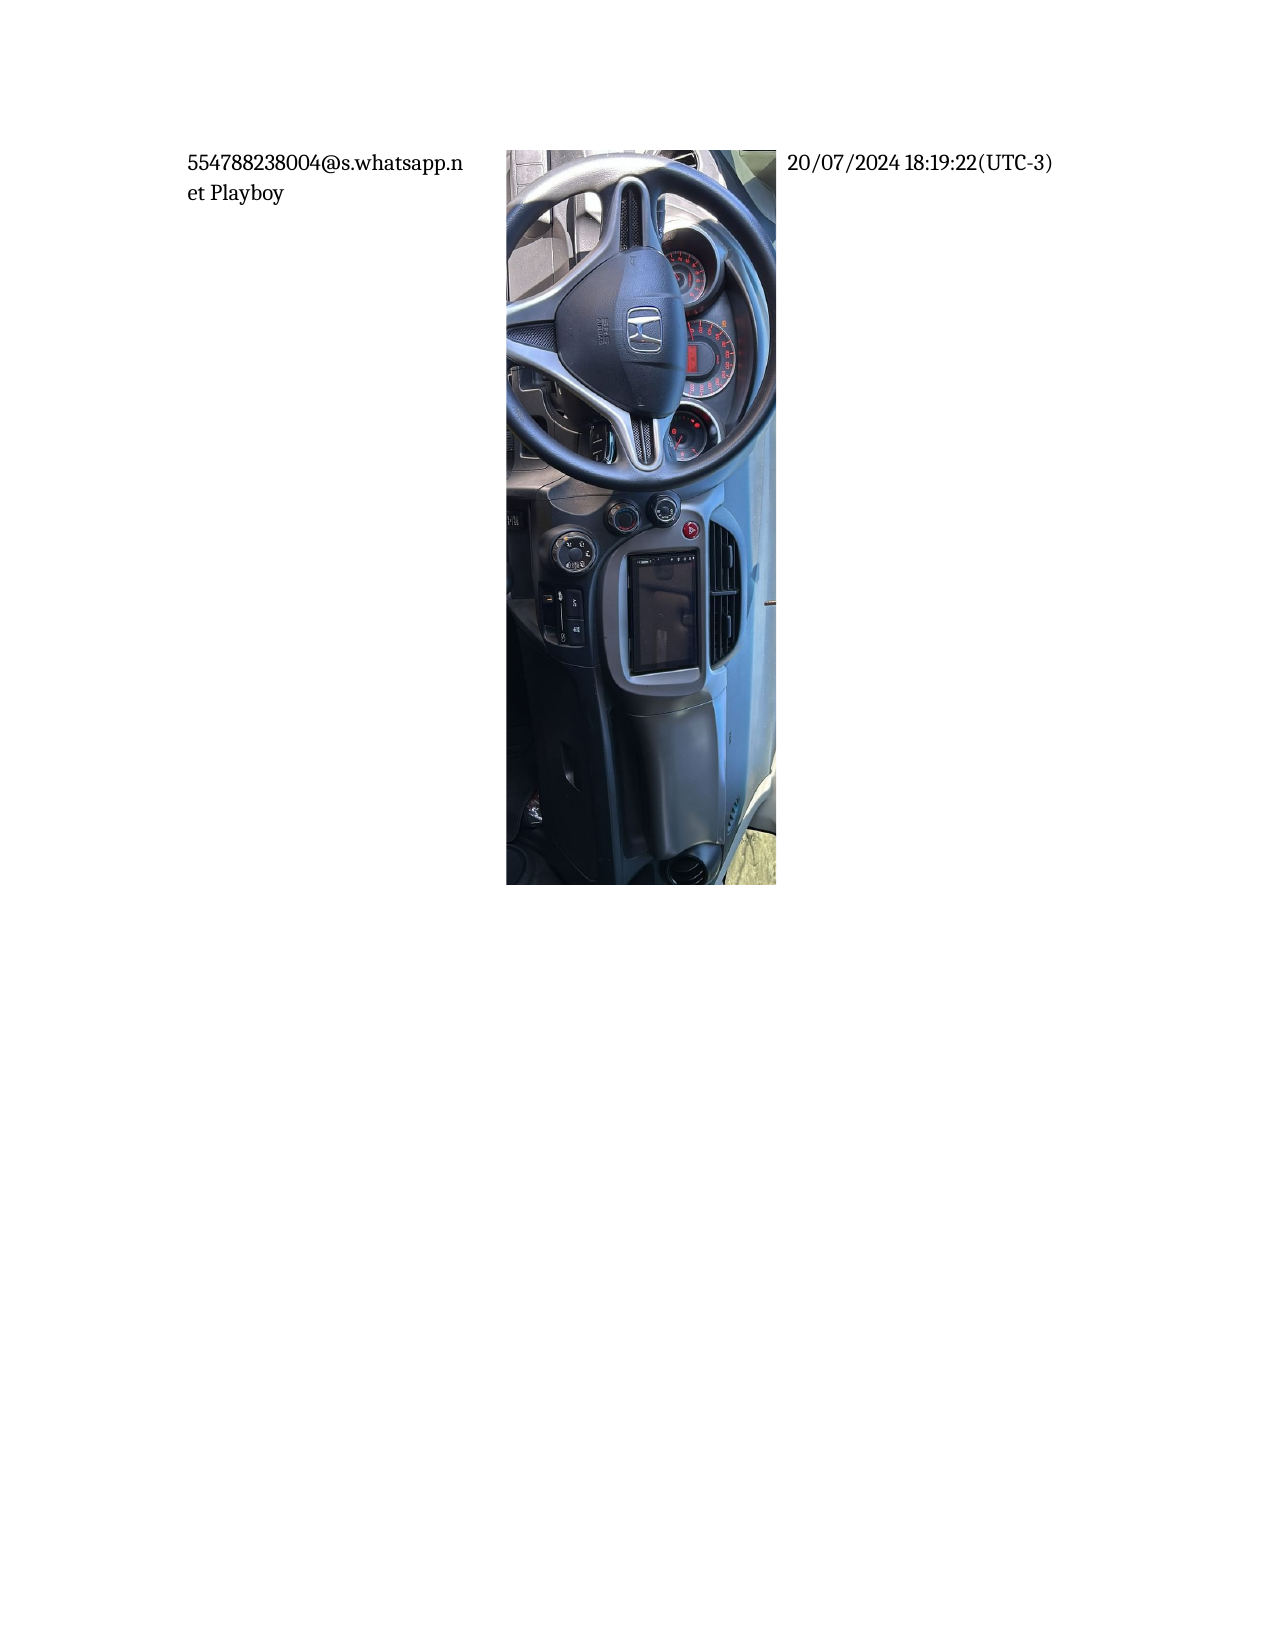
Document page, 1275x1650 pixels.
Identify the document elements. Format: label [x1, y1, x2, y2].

table_cell [776, 150, 1076, 909]
picture [506, 150, 777, 885]
table_cell [176, 150, 476, 909]
table_cell [476, 150, 776, 909]
